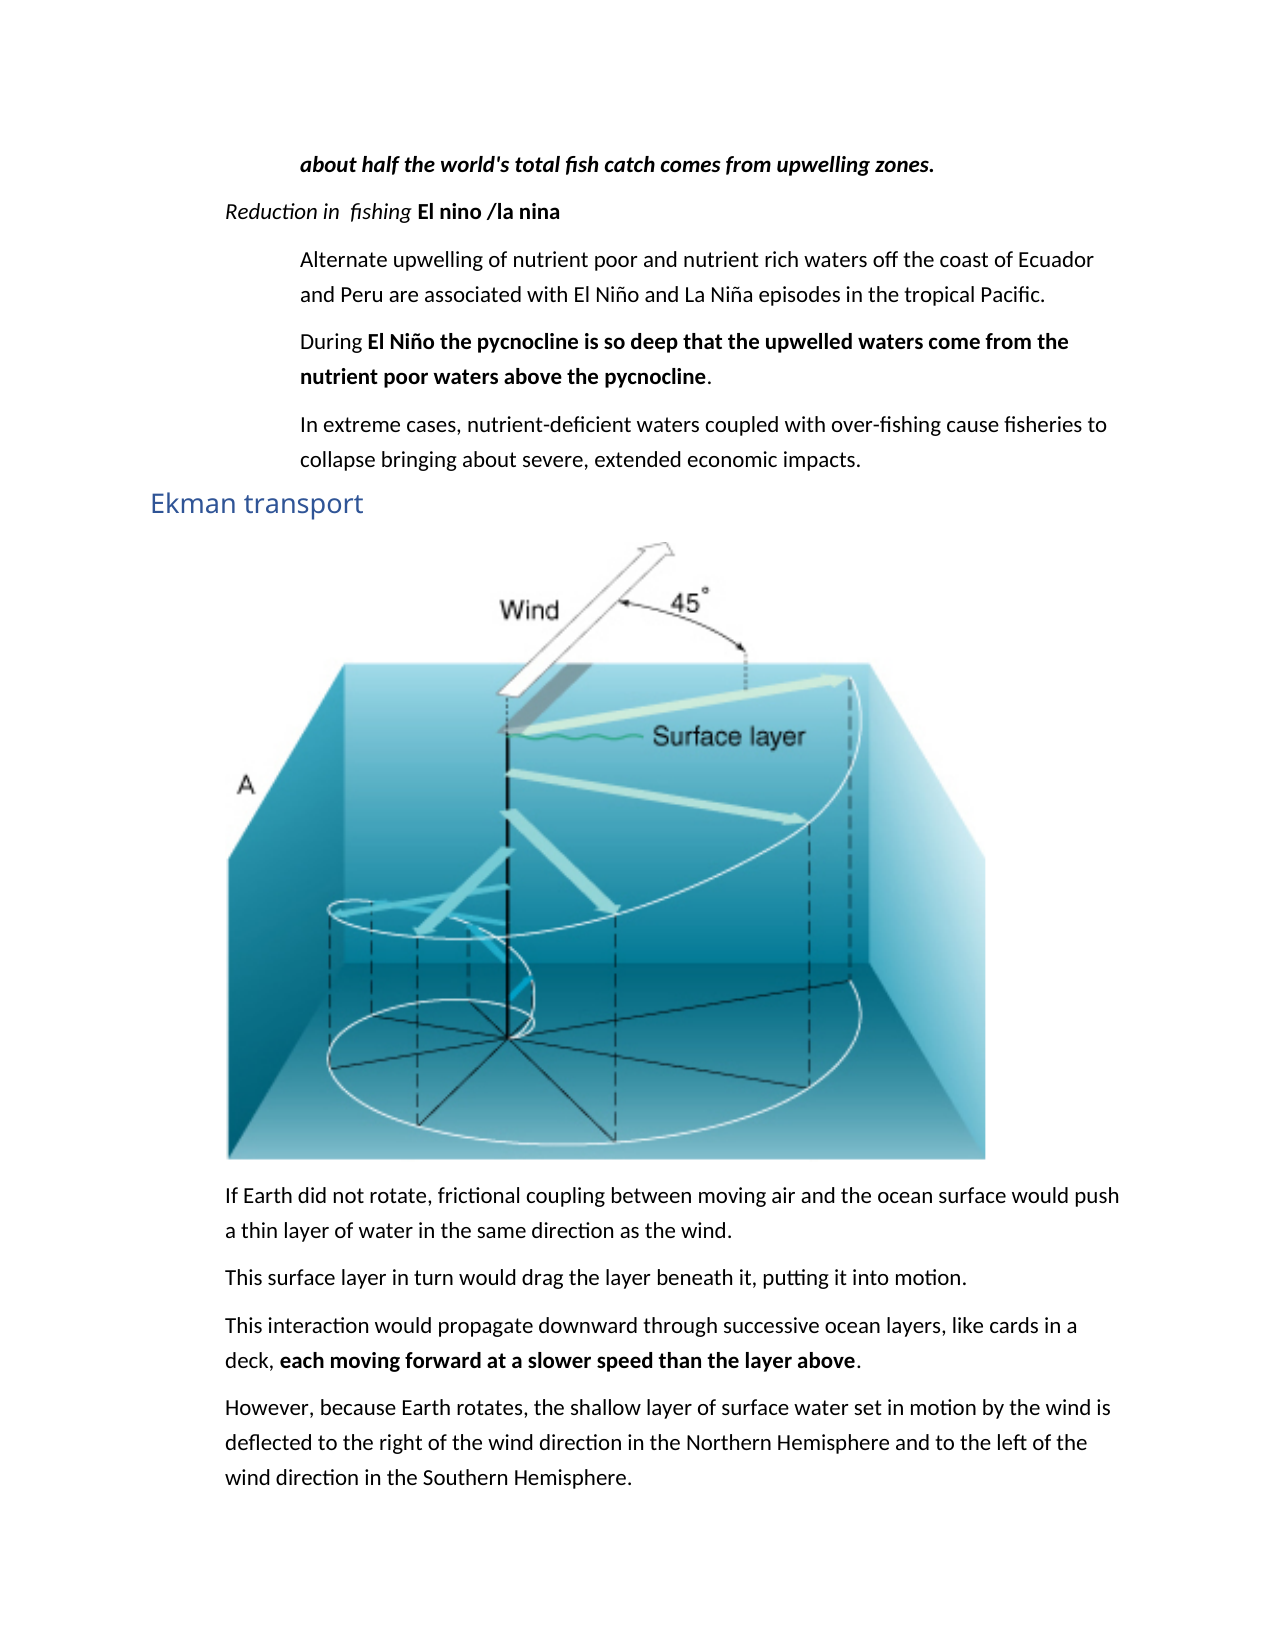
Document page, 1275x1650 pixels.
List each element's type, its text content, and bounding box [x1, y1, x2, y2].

text Alternate upwelling of nutrient poor and nutrient rich waters off the coast of Ecuador and Peru are associated with El Niño and La Niña episodes in the tropical Pacific. [300, 245, 1125, 308]
text about half the world's total fish catch comes from upwelling zones. [300, 150, 1125, 178]
text During El Niño the pycnocline is so deep that the upwelled waters come from the nutrient poor waters above the pycnocline. [300, 327, 1125, 391]
text This surface layer in turn would drag the layer beneath it, putting it into motion. [225, 1263, 1125, 1291]
text This interaction would propagate downward through successive ocean layers, like cards in a deck, each moving forward at a slower speed than the layer above. [225, 1311, 1125, 1374]
text In extreme cases, nutrient-deficient waters coupled with over-fishing cause fisheries to collapse bringing about severe, extended economic impacts. [300, 410, 1125, 473]
text If Earth did not rotate, frictional coupling between moving air and the ocean surface would push a thin layer of water in the same direction as the wind. [225, 1181, 1125, 1244]
text However, because Earth rotates, the shallow layer of surface water set in motion by the wind is deflected to the right of the wind direction in the Northern Hemisphere and to the left of the wind direction in the Southern Hemisphere. [225, 1393, 1125, 1491]
text Reduction in fishing El nino /la nina [150, 197, 1125, 226]
picture [225, 542, 986, 1162]
subtitle Ekman transport [150, 484, 1125, 521]
